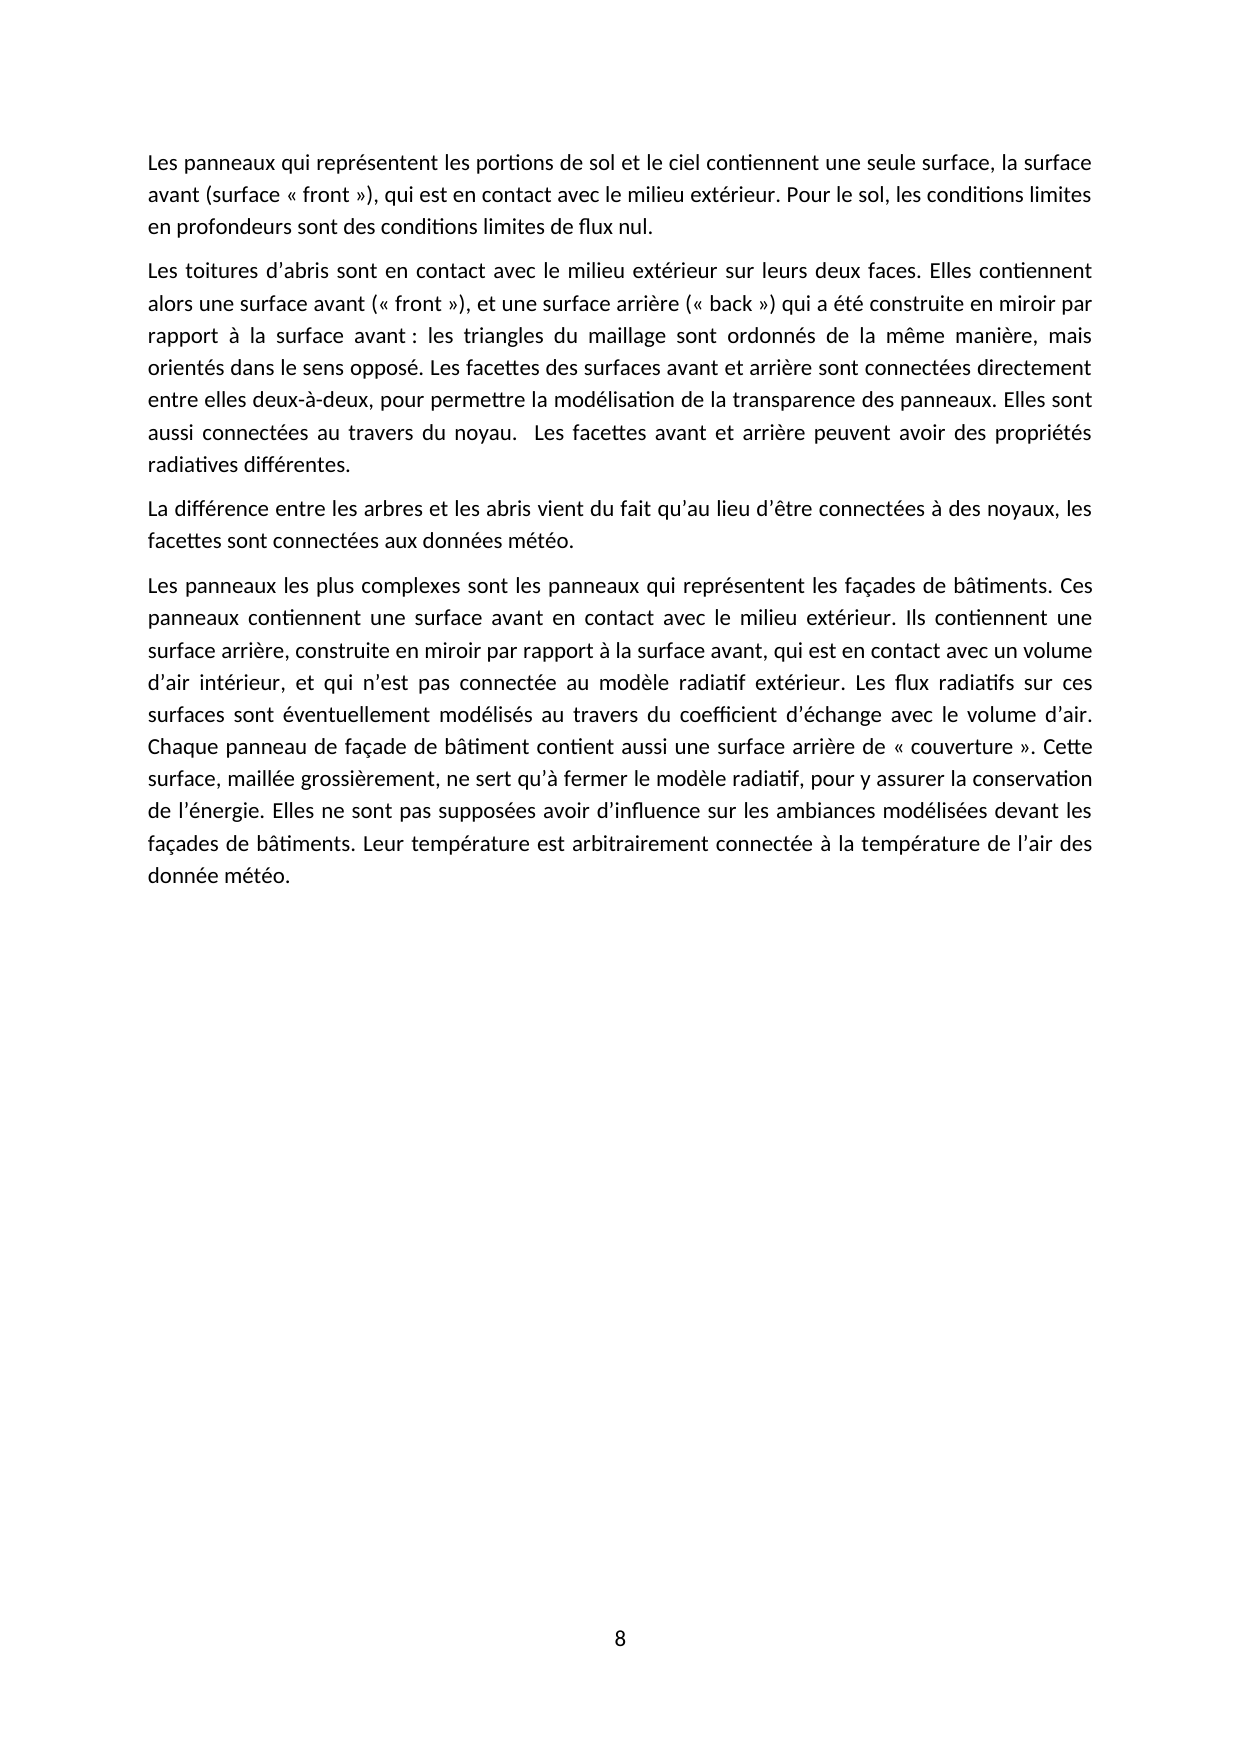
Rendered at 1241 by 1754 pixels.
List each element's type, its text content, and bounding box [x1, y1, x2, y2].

text Les toitures d’abris sont en contact avec le milieu extérieur sur leurs deux faces. Elles contiennent alors une surface avant (« front »), et une surface arrière (« back ») qui a été construite en miroir par rapport à la surface avant : les triangles du maillage sont ordonnés de la même manière, mais orientés dans le sens opposé. Les facettes des surfaces avant et arrière sont connectées directement entre elles deux-à-deux, pour permettre la modélisation de la transparence des panneaux. Elles sont aussi connectées au travers du noyau. Les facettes avant et arrière peuvent avoir des propriétés radiatives différentes. [148, 257, 1093, 478]
text Les panneaux les plus complexes sont les panneaux qui représentent les façades de bâtiments. Ces panneaux contiennent une surface avant en contact avec le milieu extérieur. Ils contiennent une surface arrière, construite en miroir par rapport à la surface avant, qui est en contact avec un volume d’air intérieur, et qui n’est pas connectée au modèle radiatif extérieur. Les flux radiatifs sur ces surfaces sont éventuellement modélisés au travers du coefficient d’échange avec le volume d’air. Chaque panneau de façade de bâtiment contient aussi une surface arrière de « couverture ». Cette surface, maillée grossièrement, ne sert qu’à fermer le modèle radiatif, pour y assurer la conservation de l’énergie. Elles ne sont pas supposées avoir d’influence sur les ambiances modélisées devant les façades de bâtiments. Leur température est arbitrairement connectée à la température de l’air des donnée météo. [148, 571, 1093, 889]
text La différence entre les arbres et les abris vient du fait qu’au lieu d’être connectées à des noyaux, les facettes sont connectées aux données météo. [148, 494, 1093, 555]
text Les panneaux qui représentent les portions de sol et le ciel contiennent une seule surface, la surface avant (surface « front »), qui est en contact avec le milieu extérieur. Pour le sol, les conditions limites en profondeurs sont des conditions limites de flux nul. [148, 148, 1093, 240]
